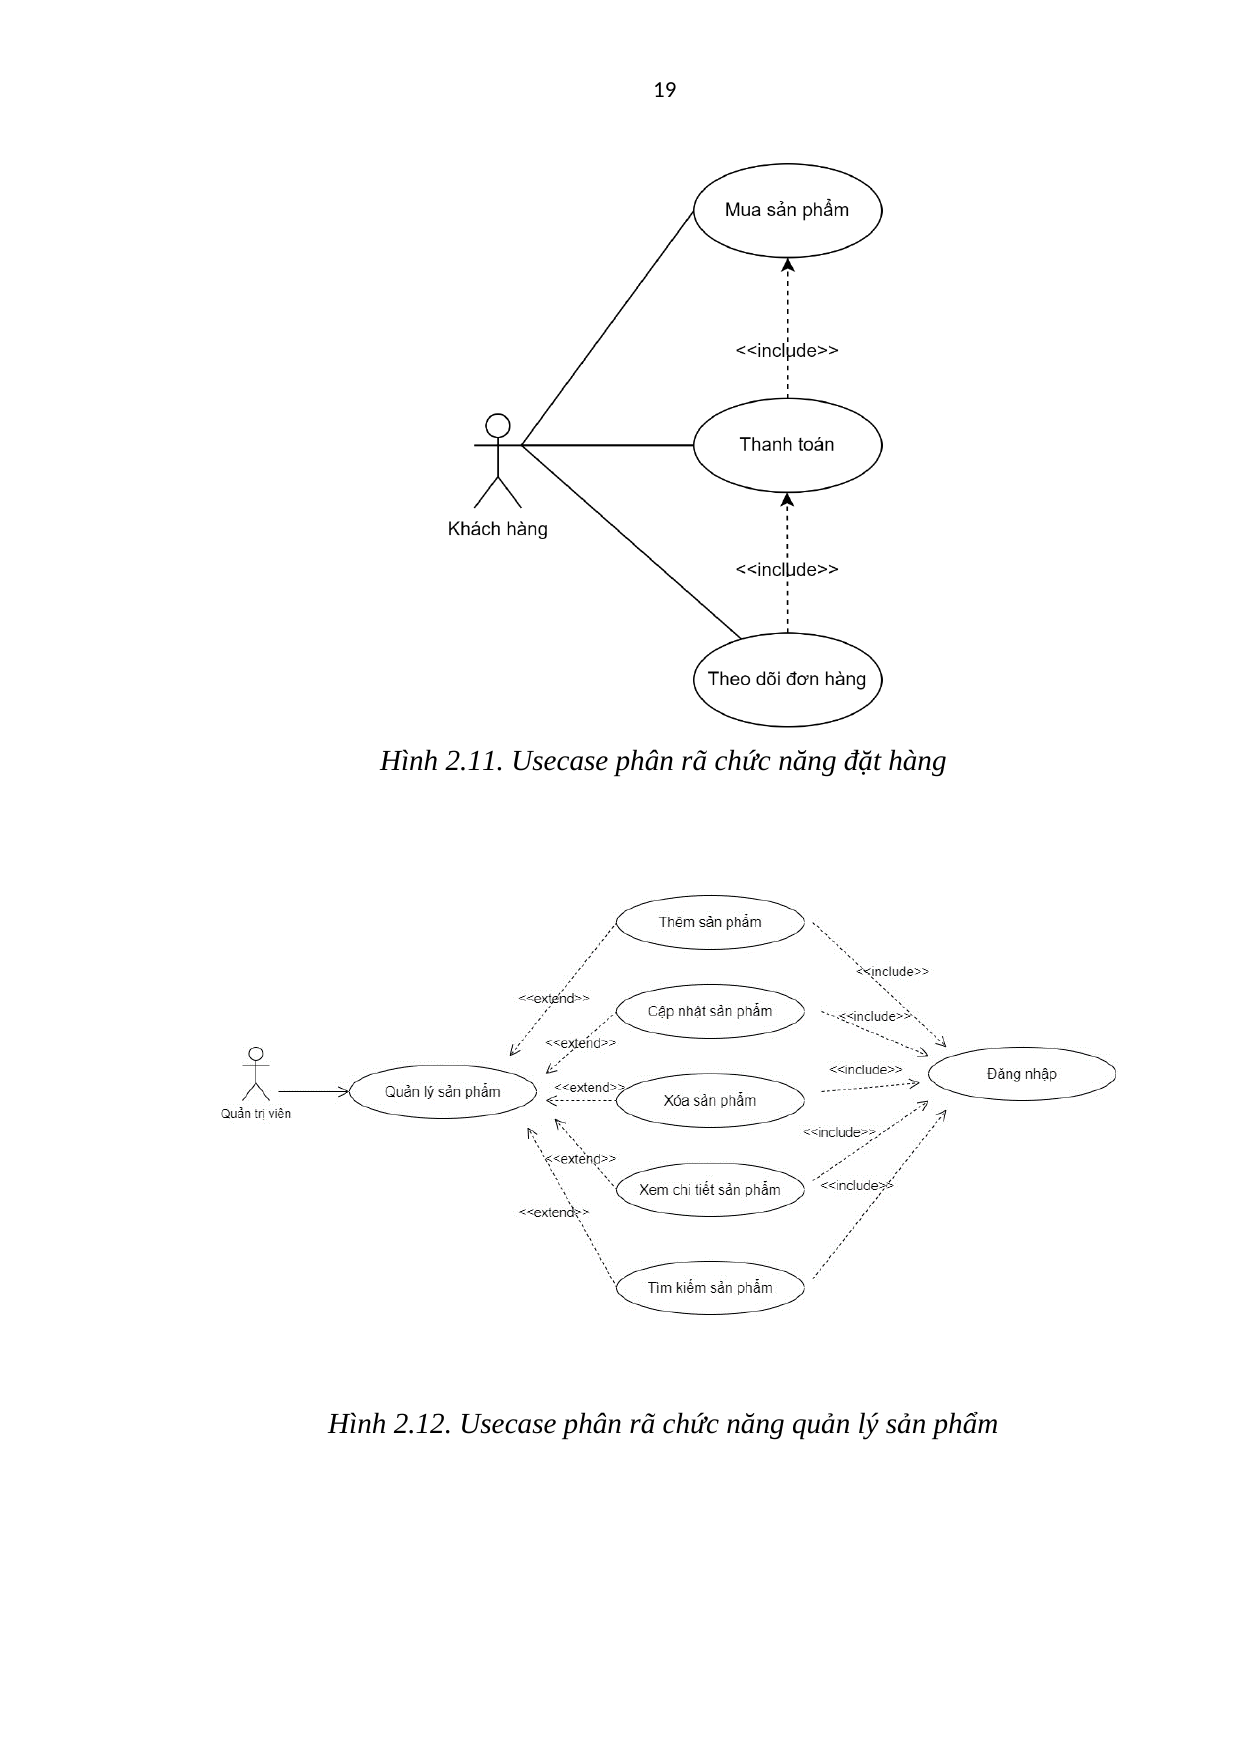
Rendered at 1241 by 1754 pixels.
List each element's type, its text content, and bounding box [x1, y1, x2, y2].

picture [431, 147, 898, 743]
picture [206, 868, 1124, 1377]
